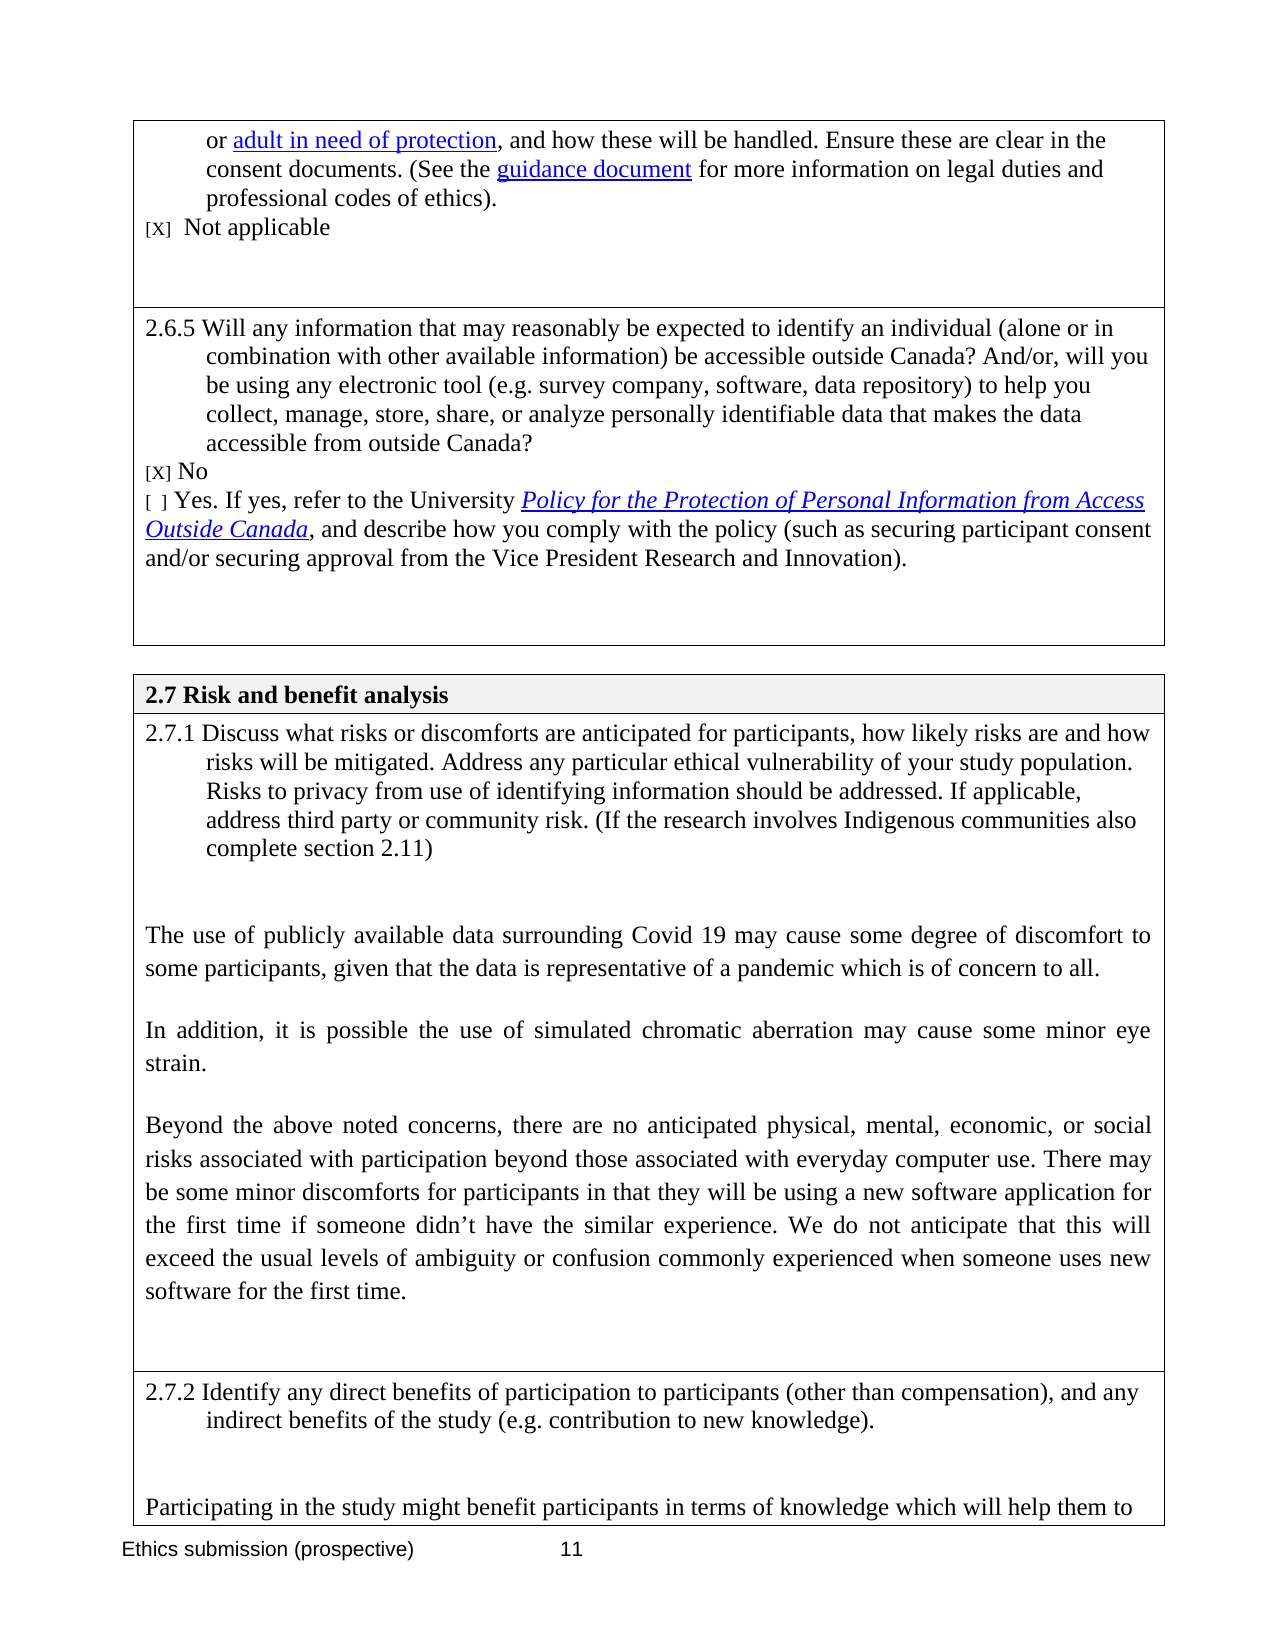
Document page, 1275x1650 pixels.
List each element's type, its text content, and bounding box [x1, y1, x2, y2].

table_cell 2.7.1 Discuss what risks or discomforts are anticipated for participants, how likely risks are and how risks will be mitigated. Address any particular ethical vulnerability of your study population. Risks to privacy from use of identifying information should be addressed. If applicable, address third party or community risk. (If the research involves Indigenous communities also complete section 2.11) The use of publicly available data surrounding Covid 19 may cause some degree of discomfort to some participants, given that the data is representative of a pandemic which is of concern to all. In addition, it is possible the use of simulated chromatic aberration may cause some minor eye strain. Beyond the above noted concerns, there are no anticipated physical, mental, economic, or social risks associated with participation beyond those associated with everyday computer use. There may be some minor discomforts for participants in that they will be using a new software application for the first time if someone didn’t have the similar experience. We do not anticipate that this will exceed the usual levels of ambiguity or confusion commonly experienced when someone uses new software for the first time. [134, 714, 1164, 1371]
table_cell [134, 1372, 1164, 1525]
table_cell 2.6.5 Will any information that may reasonably be expected to identify an individual (alone or in combination with other available information) be accessible outside Canada? And/or, will you be using any electronic tool (e.g. survey company, software, data repository) to help you collect, manage, store, share, or analyze personally identifiable data that makes the data accessible from outside Canada? [X] No [ ] Yes. If yes, refer to the University Policy for the Protection of Personal Information from Access Outside Canada, and describe how you comply with the policy (such as securing participant consent and/or securing approval from the Vice President Research and Innovation). [134, 308, 1164, 644]
table_header 2.7 Risk and benefit analysis [134, 675, 1164, 713]
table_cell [134, 121, 1164, 307]
